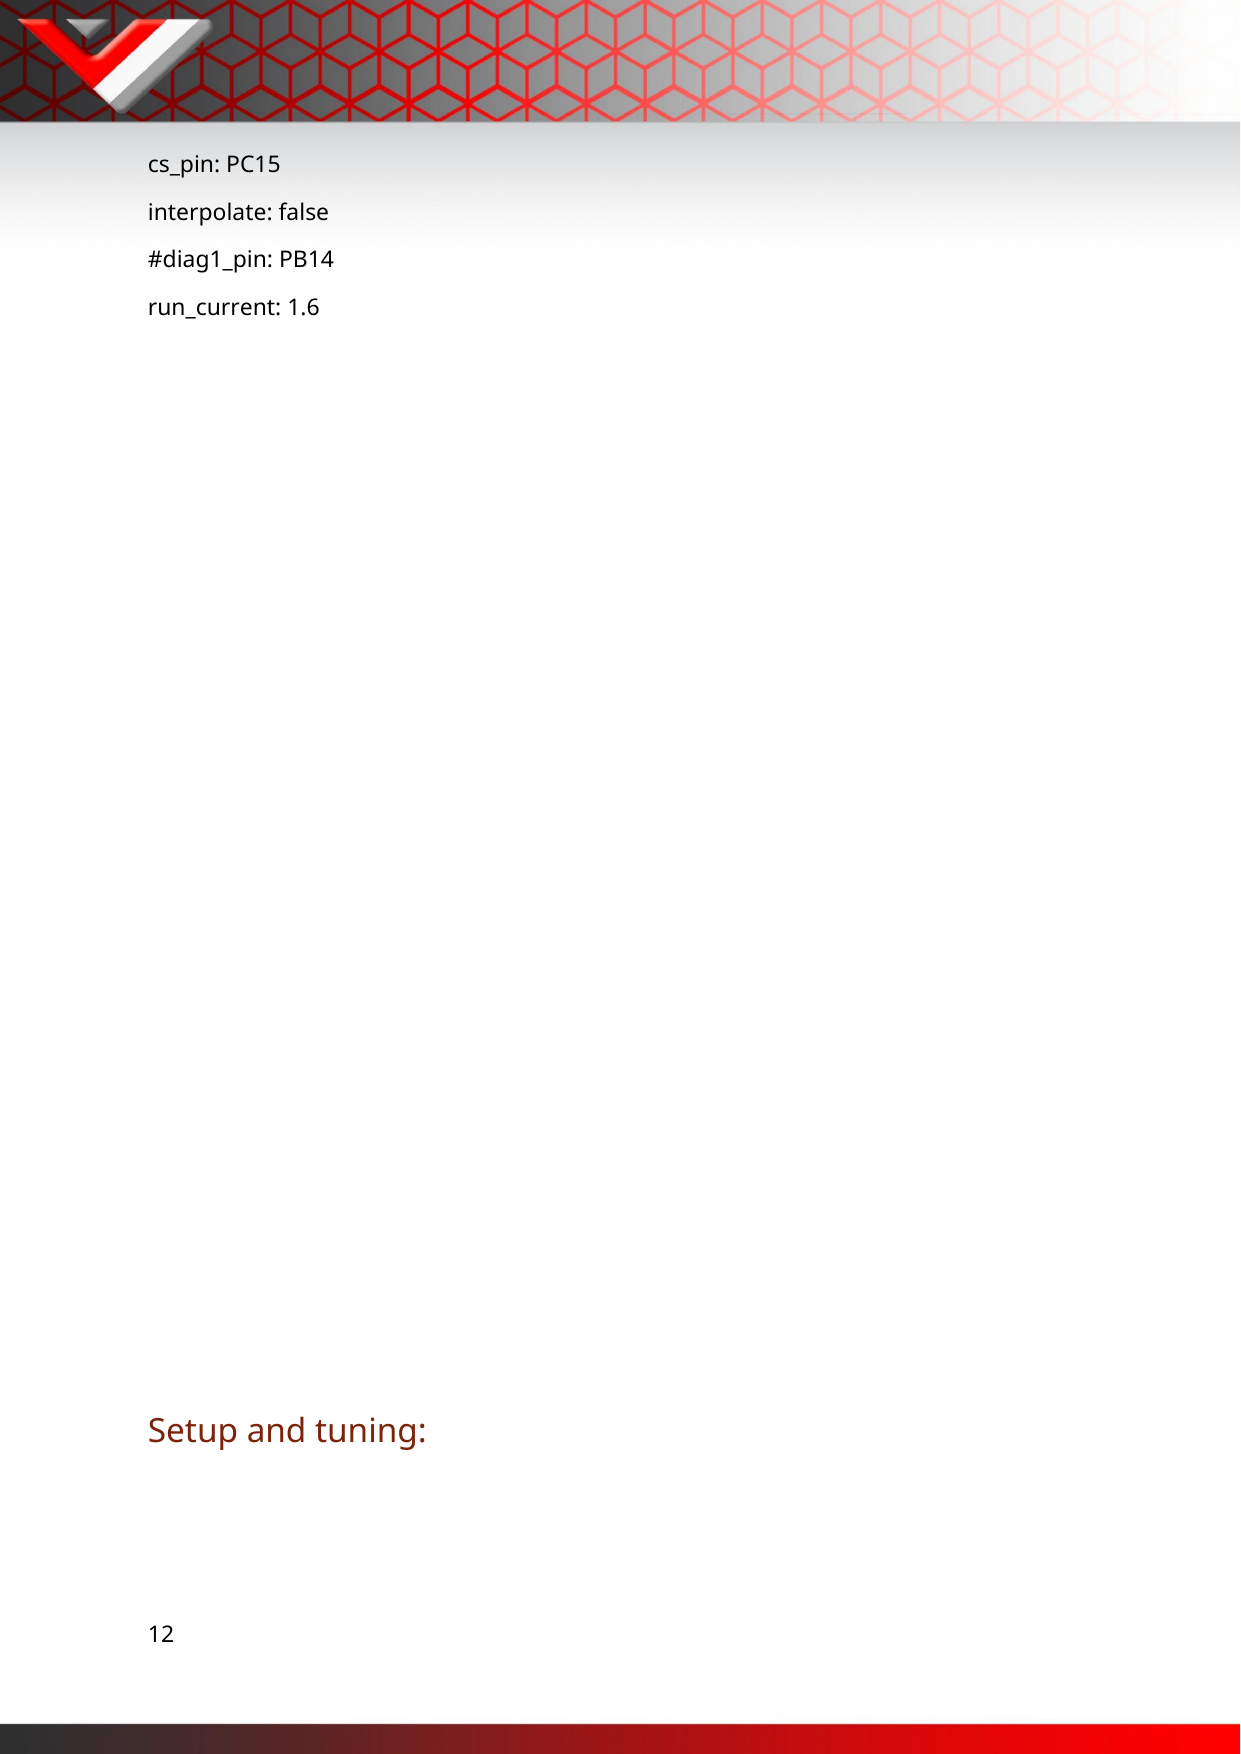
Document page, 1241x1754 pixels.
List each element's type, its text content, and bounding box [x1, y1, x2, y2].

text interpolate: false [148, 196, 1093, 227]
picture [0, 0, 1241, 1754]
text run_current: 1.6 [148, 291, 1093, 323]
subtitle Setup and tuning: [148, 1406, 1093, 1452]
text #diag1_pin: PB14 [148, 243, 1093, 275]
text cs_pin: PC15 [148, 148, 1093, 179]
